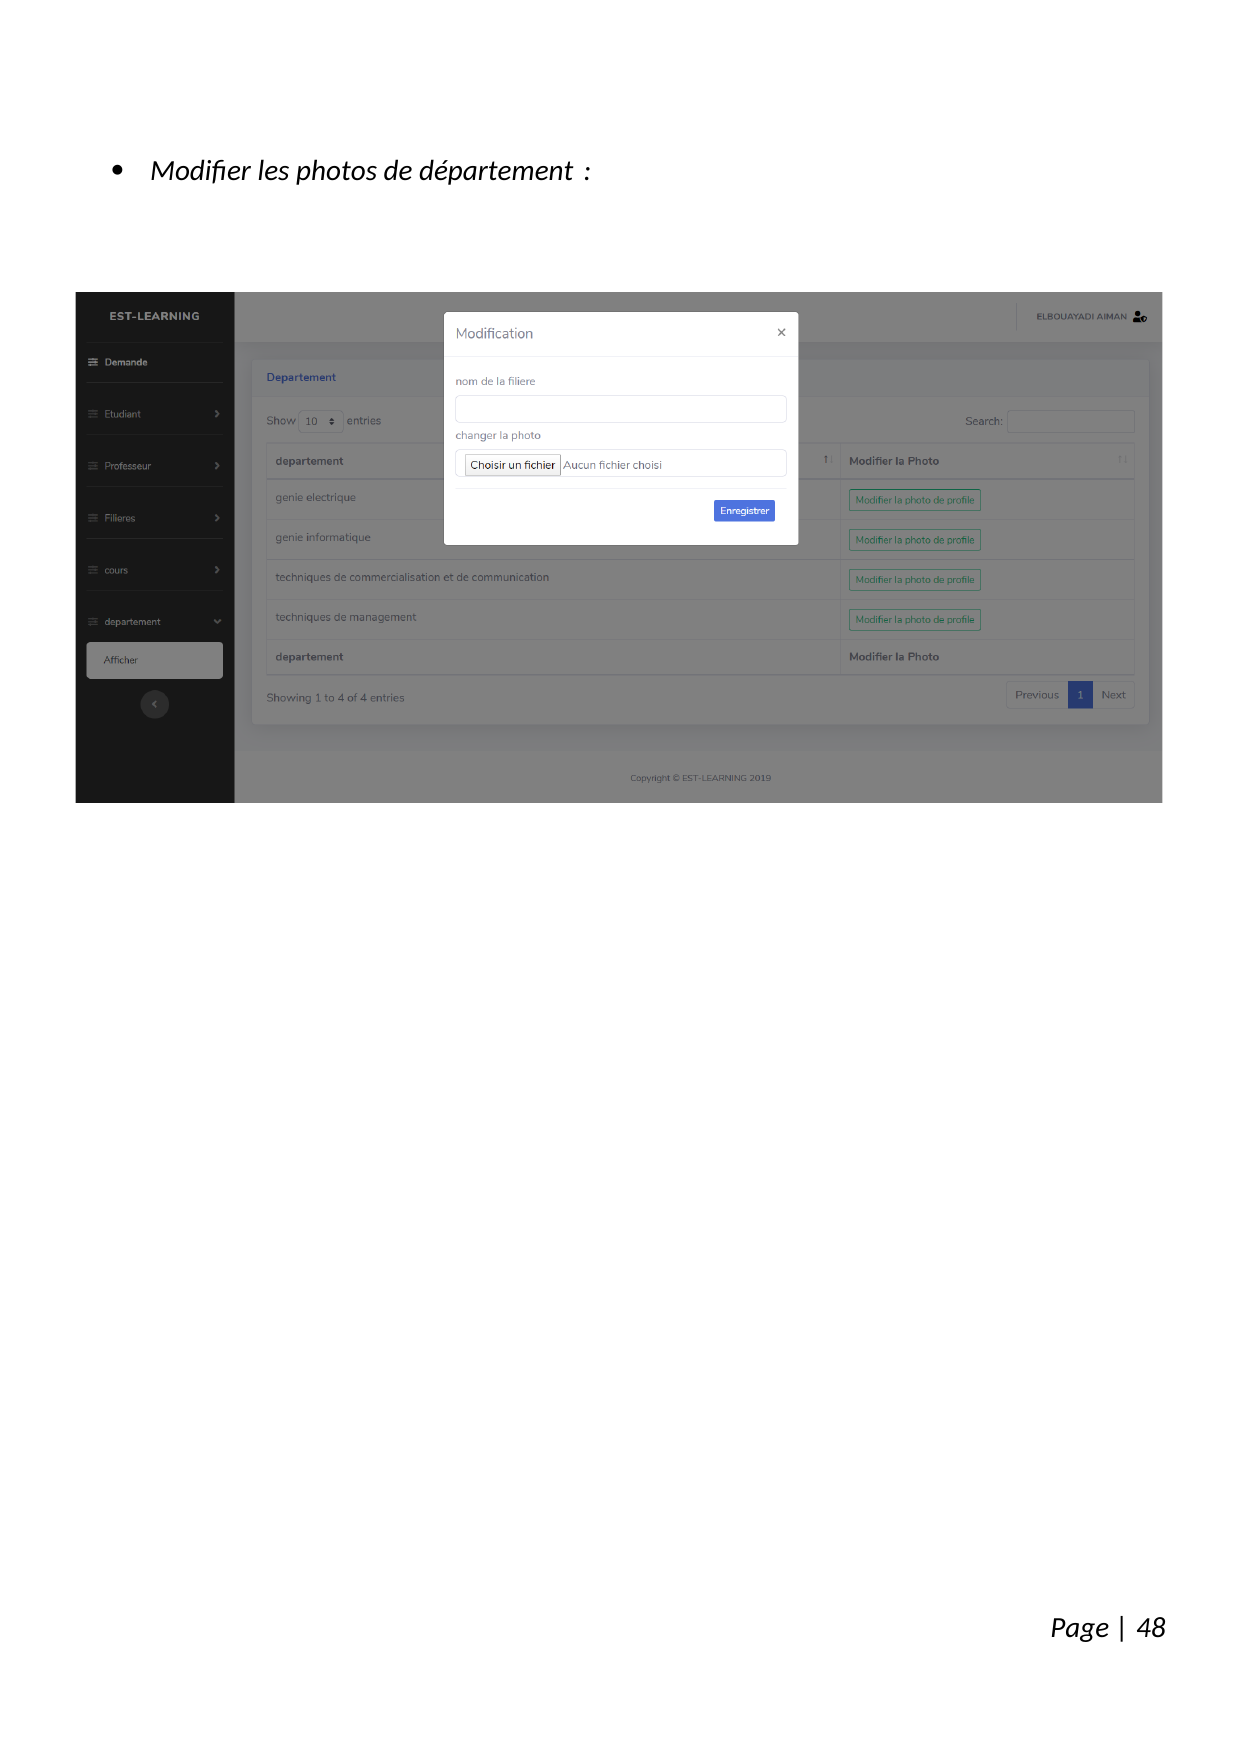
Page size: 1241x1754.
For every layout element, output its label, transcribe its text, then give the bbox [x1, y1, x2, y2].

picture [75, 292, 1162, 802]
list Modifier les photos de département : [112, 152, 1165, 187]
